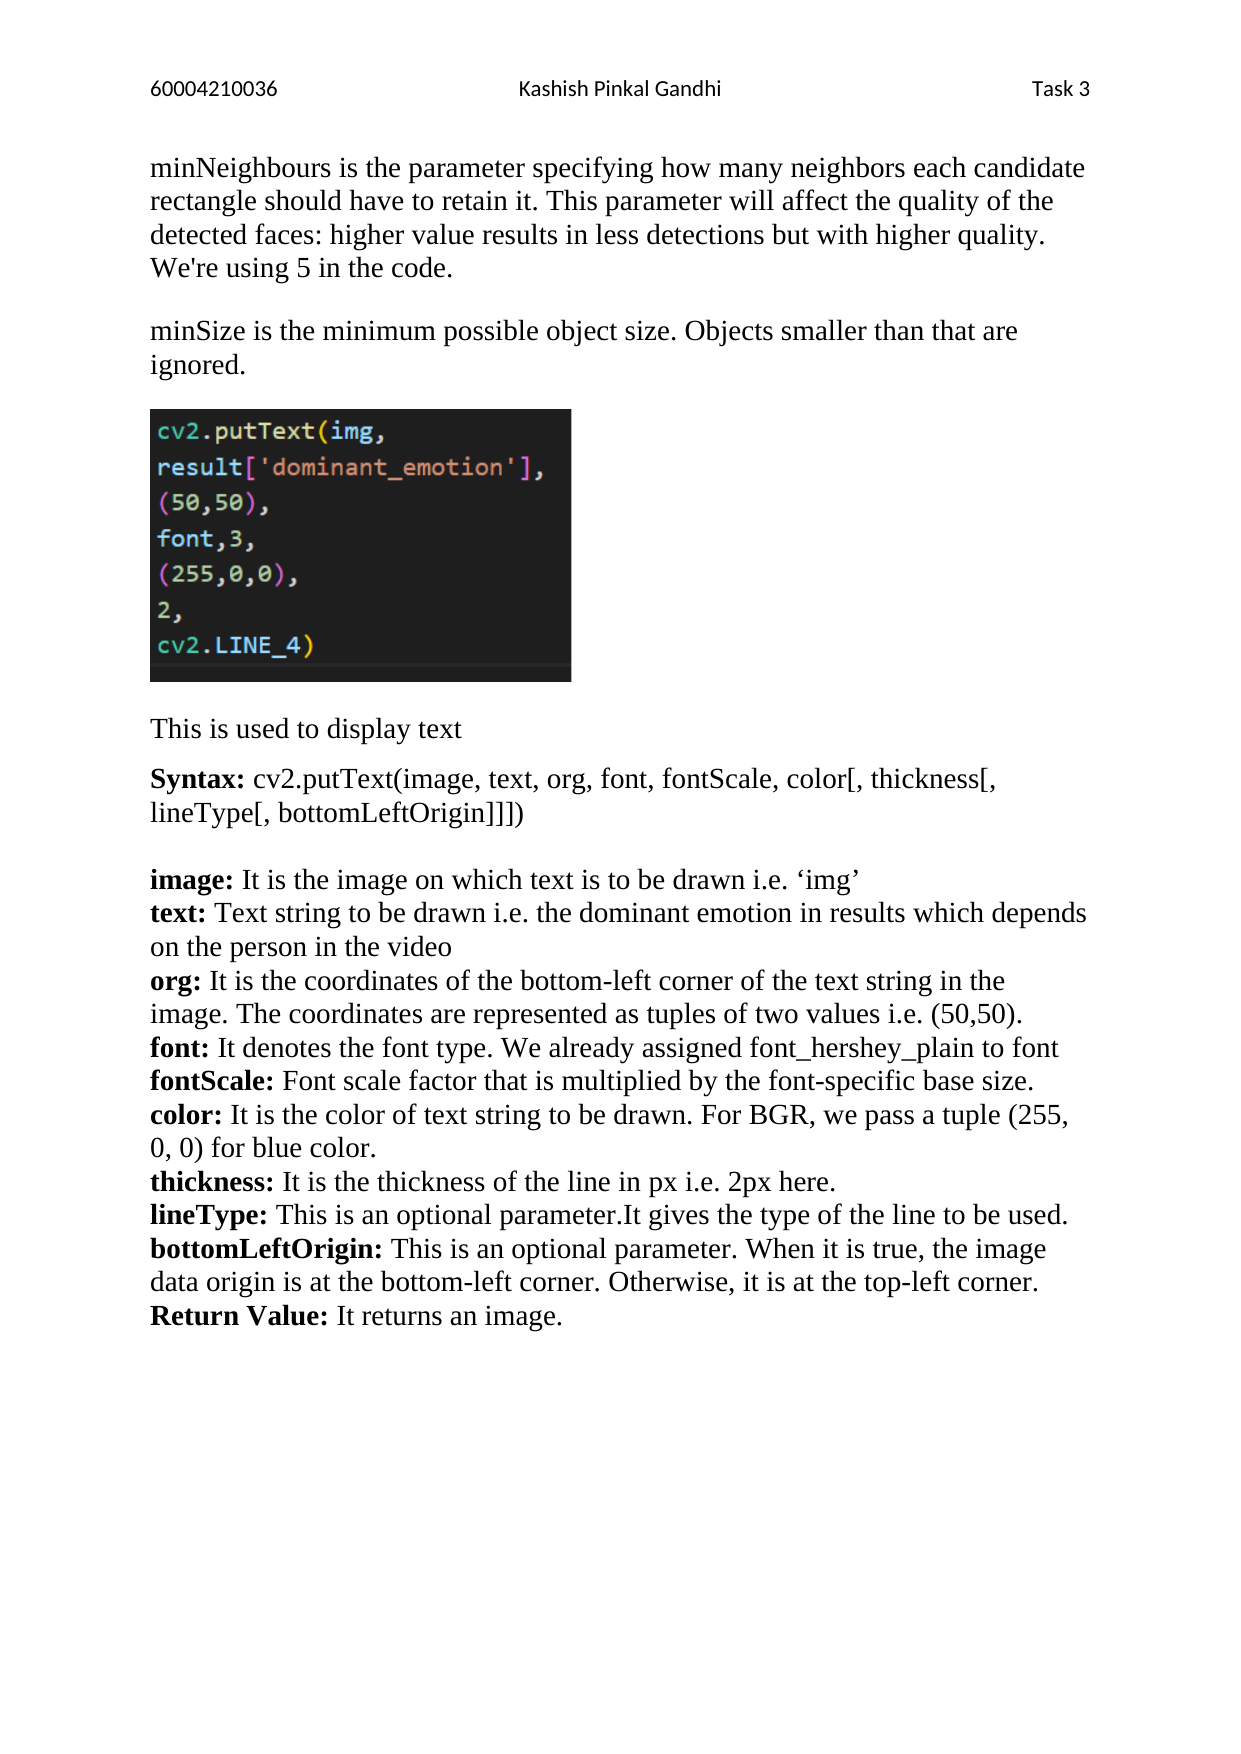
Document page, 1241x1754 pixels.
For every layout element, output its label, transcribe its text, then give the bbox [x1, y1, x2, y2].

text minSize is the minimum possible object size. Objects smaller than that are ignored. [150, 313, 1090, 380]
text image: It is the image on which text is to be drawn i.e. ‘img’ text: Text string to be drawn i.e. the dominant emotion in results which depends on the person in the video org: It is the coordinates of the bottom-left corner of the text string in the image. The coordinates are represented as tuples of two values i.e. (50,50). font: It denotes the font type. We already assigned font_hershey_plain to font fontScale: Font scale factor that is multiplied by the font-specific base size. color: It is the color of text string to be drawn. For BGR, we pass a tuple (255, 0, 0) for blue color. thickness: It is the thickness of the line in px i.e. 2px here. lineType: This is an optional parameter.It gives the type of the line to be used. bottomLeftOrigin: This is an optional parameter. When it is true, the image data origin is at the bottom-left corner. Otherwise, it is at the top-left corner. [150, 828, 1090, 1298]
text This is used to display text [150, 711, 1090, 745]
text Syntax: cv2.putText(image, text, org, font, fontScale, color[, thickness[, lineType[, bottomLeftOrigin]]]) [150, 761, 1090, 828]
text Return Value: It returns an image. [150, 1298, 1090, 1332]
text minNeighbours is the parameter specifying how many neighbors each candidate rectangle should have to retain it. This parameter will affect the quality of the detected faces: higher value results in less detections but with higher quality. We're using 5 in the code. [150, 150, 1090, 284]
picture [150, 409, 572, 682]
